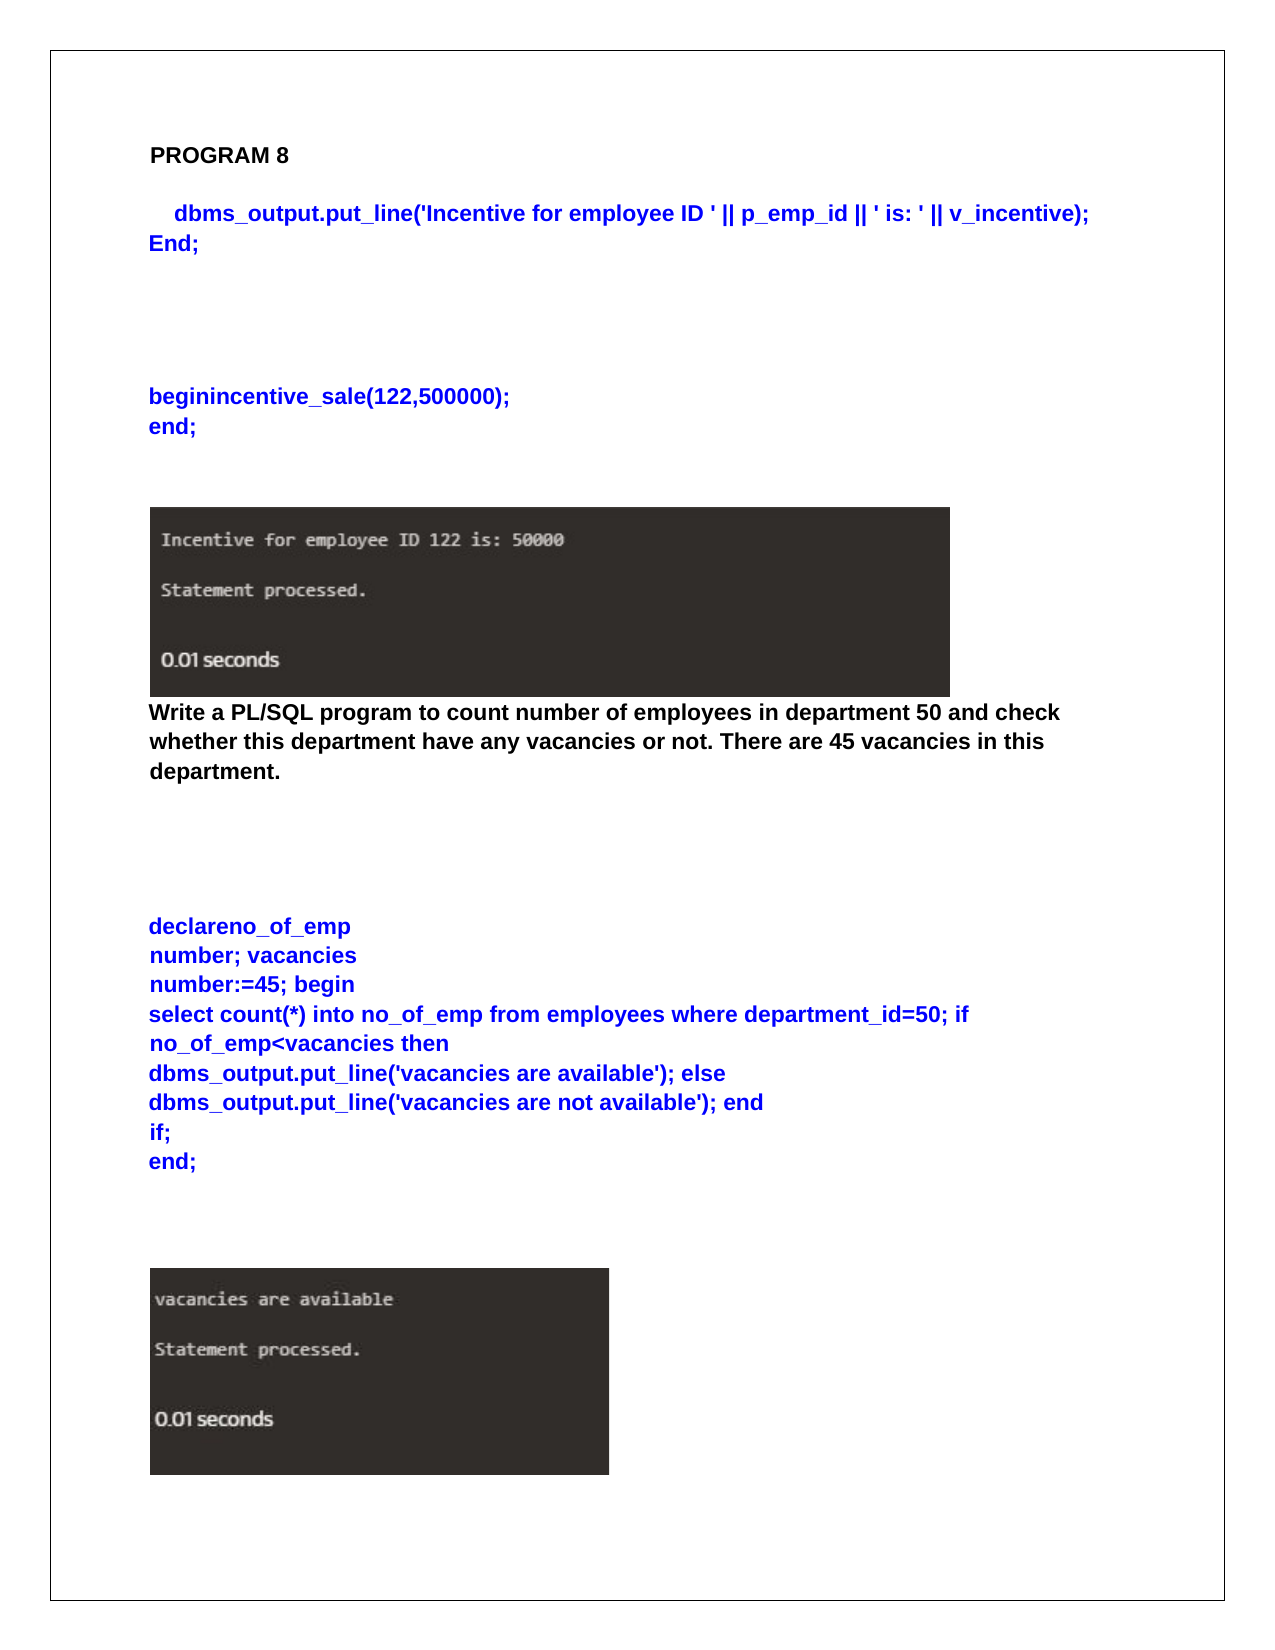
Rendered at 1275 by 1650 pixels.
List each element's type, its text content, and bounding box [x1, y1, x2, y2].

picture [150, 507, 950, 697]
text declareno_of_emp number; vacancies number:=45; begin [148, 913, 404, 997]
text select count(*) into no_of_emp from employees where department_id=50; if no_of_emp<vacancies then [148, 1001, 970, 1056]
text beginincentive_sale(122,500000); [148, 383, 518, 409]
text dbms_output.put_line('vacancies are available'); else [148, 1059, 728, 1086]
text dbms_output.put_line('Incentive for employee ID ' || p_emp_id || ' is: ' || v_incentive); End; [148, 200, 1096, 256]
text end; [148, 413, 1096, 439]
text end; [148, 1148, 1096, 1174]
text Write a PL/SQL program to count number of employees in department 50 and check whether this department have any vacancies or not. There are 45 vacancies in this department. [148, 699, 1086, 784]
picture [150, 1268, 610, 1475]
text dbms_output.put_line('vacancies are not available'); end if; [148, 1089, 767, 1145]
